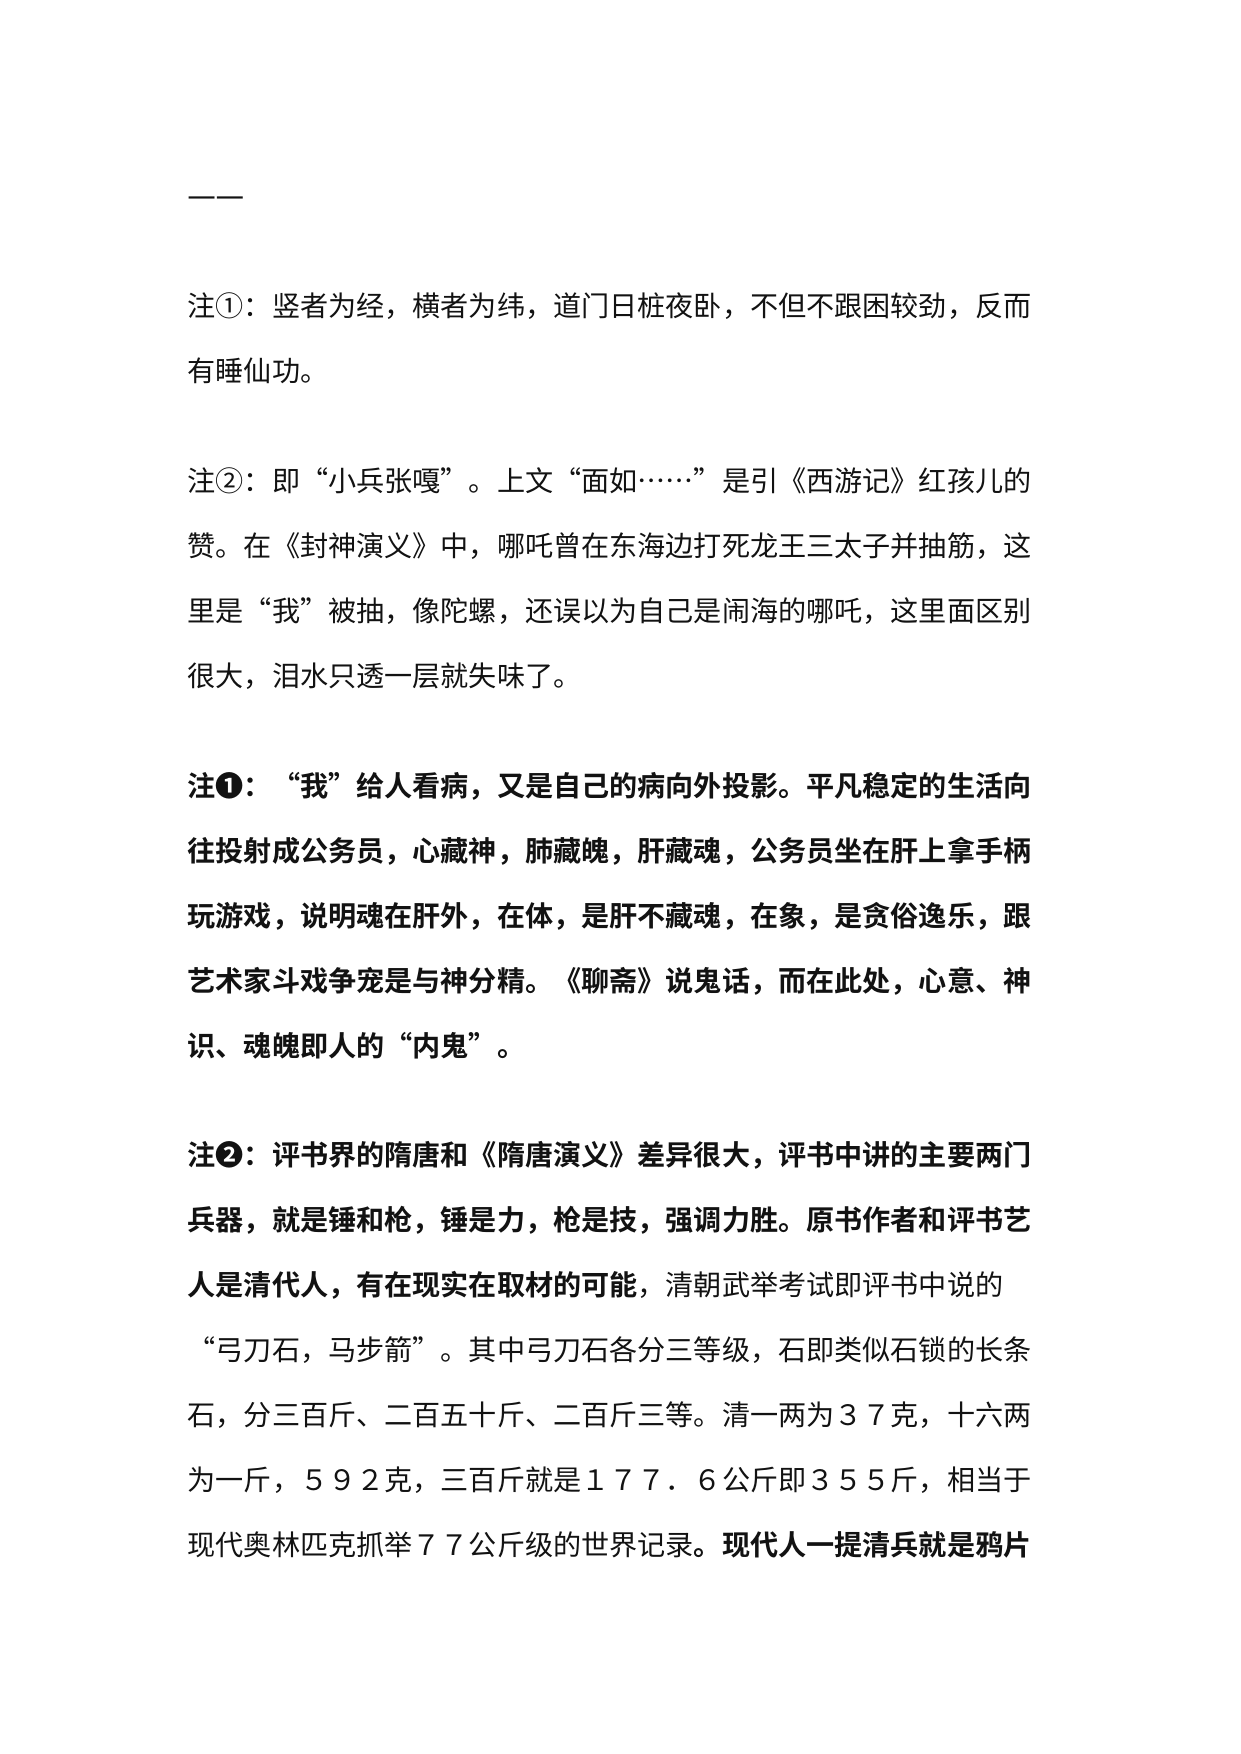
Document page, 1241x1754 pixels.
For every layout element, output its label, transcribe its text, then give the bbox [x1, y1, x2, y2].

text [187, 1121, 1053, 1576]
text 注❶：“我”给人看病，又是自己的病向外投影。平凡稳定的生活向往投射成公务员，心藏神，肺藏魄，肝藏魂，公务员坐在肝上拿手柄玩游戏，说明魂在肝外，在体，是肝不藏魂，在象，是贪俗逸乐，跟艺术家斗戏争宠是与神分精。《聊斋》说鬼话，而在此处，心意、神识、魂魄即人的“内鬼”。 [187, 751, 1053, 1076]
text ―― [187, 162, 1053, 227]
text 注②：即“小兵张嘎”。上文“面如……”是引《西游记》红孩儿的赞。在《封神演义》中，哪吒曾在东海边打死龙王三太子并抽筋，这里是“我”被抽，像陀螺，还误以为自己是闹海的哪吒，这里面区别很大，泪水只透一层就失味了。 [187, 447, 1053, 707]
text 注①：竖者为经，横者为纬，道门日桩夜卧，不但不跟困较劲，反而有睡仙功。 [187, 272, 1053, 402]
